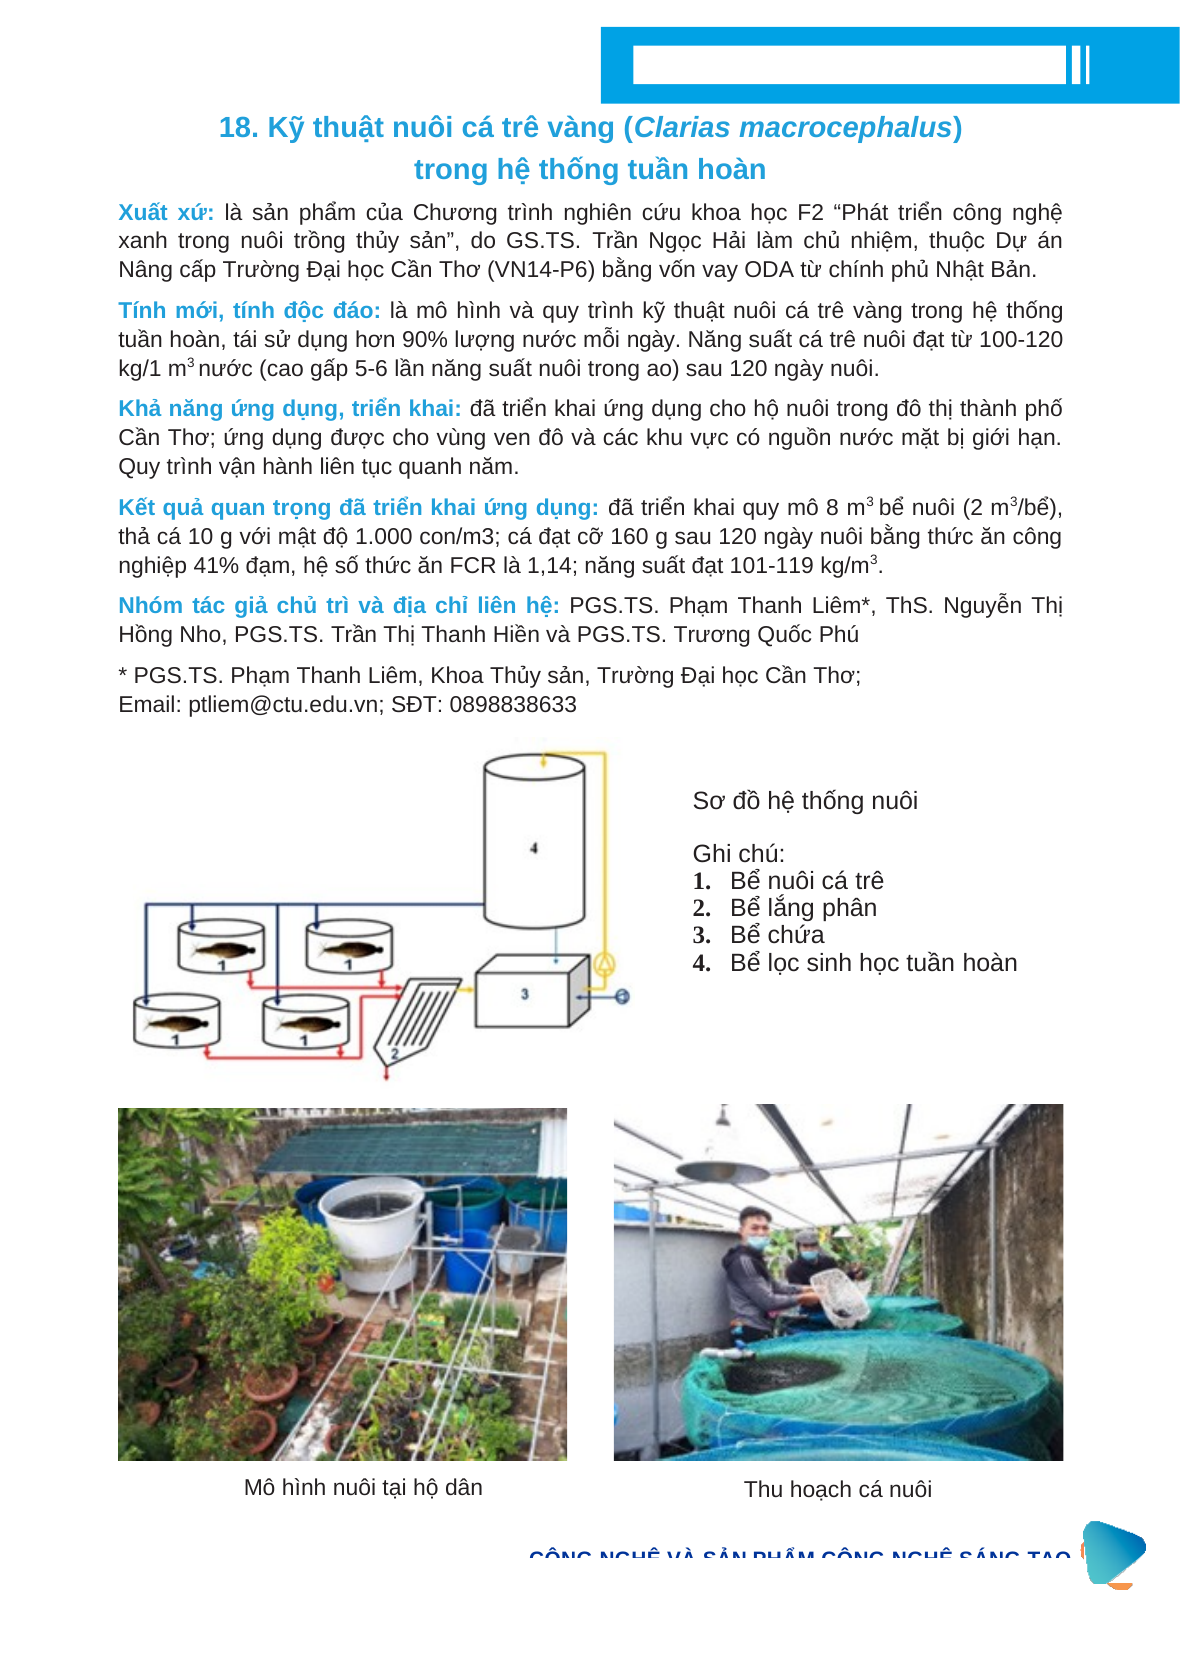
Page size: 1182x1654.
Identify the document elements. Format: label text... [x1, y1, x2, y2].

text * PGS.TS. Phạm Thanh Liêm, Khoa Thủy sản, Trường Đại học Cần Thơ; Email: ptliem@ctu.edu.vn; SĐT: 0898838633 [118, 662, 921, 717]
list Bể nuôi cá trê [692, 868, 1175, 895]
picture [118, 1108, 568, 1461]
text Khả năng ứng dụng, triển khai: đã triển khai ứng dụng cho hộ nuôi trong đô thị thành phố Cần Thơ; ứng dụng được cho vùng ven đô và các khu vực có nguồn nước mặt bị giới hạn. Quy trình vận hành liên tục quanh năm. [118, 395, 1063, 479]
list Bể lắng phân [692, 895, 1175, 922]
subtitle Sơ đồ hệ thống nuôi Ghi chú: [692, 761, 921, 868]
picture [1080, 1519, 1146, 1590]
text Kết quả quan trọng đã triển khai ứng dụng: đã triển khai quy mô 8 m3 bể nuôi (2 m3/bể), thả cá 10 g với mật độ 1.000 con/m3; cá đạt cỡ 160 g sau 120 ngày nuôi bằng thức ăn công nghiệp 41% đạm, hệ số thức ăn FCR là 1,14; năng suất đạt 101-119 kg/m3. [118, 494, 1063, 578]
picture [613, 1104, 1064, 1461]
text Xuất xứ: là sản phẩm của Chương trình nghiên cứu khoa học F2 “Phát triển công nghệ xanh trong nuôi trồng thủy sản”, do GS.TS. Trần Ngọc Hải làm chủ nhiệm, thuộc Dự án Nâng cấp Trường Đại học Cần Thơ (VN14-P6) bằng vốn vay ODA từ chính phủ Nhật Bản. [118, 198, 1063, 283]
list Bể chứa [692, 922, 1175, 949]
list Bể lọc sinh học tuần hoàn [692, 949, 1175, 977]
text Tính mới, tính độc đáo: là mô hình và quy trình kỹ thuật nuôi cá trê vàng trong hệ thống tuần hoàn, tái sử dụng hơn 90% lượng nước mỗi ngày. Năng suất cá trê nuôi đạt từ 100-120 kg/1 m3 nước (cao gấp 5-6 lần năng suất nuôi trong ao) sau 120 ngày nuôi. [118, 297, 1063, 381]
list Kỹ thuật nuôi cá trê vàng (Clarias macrocephalus) trong hệ thống tuần hoàn [218, 110, 963, 185]
picture [132, 737, 635, 1089]
text Nhóm tác giả chủ trì và địa chỉ liên hệ: PGS.TS. Phạm Thanh Liêm*, ThS. Nguyễn Thị Hồng Nho, PGS.TS. Trần Thị Thanh Hiền và PGS.TS. Trương Quốc Phú [118, 592, 1063, 647]
